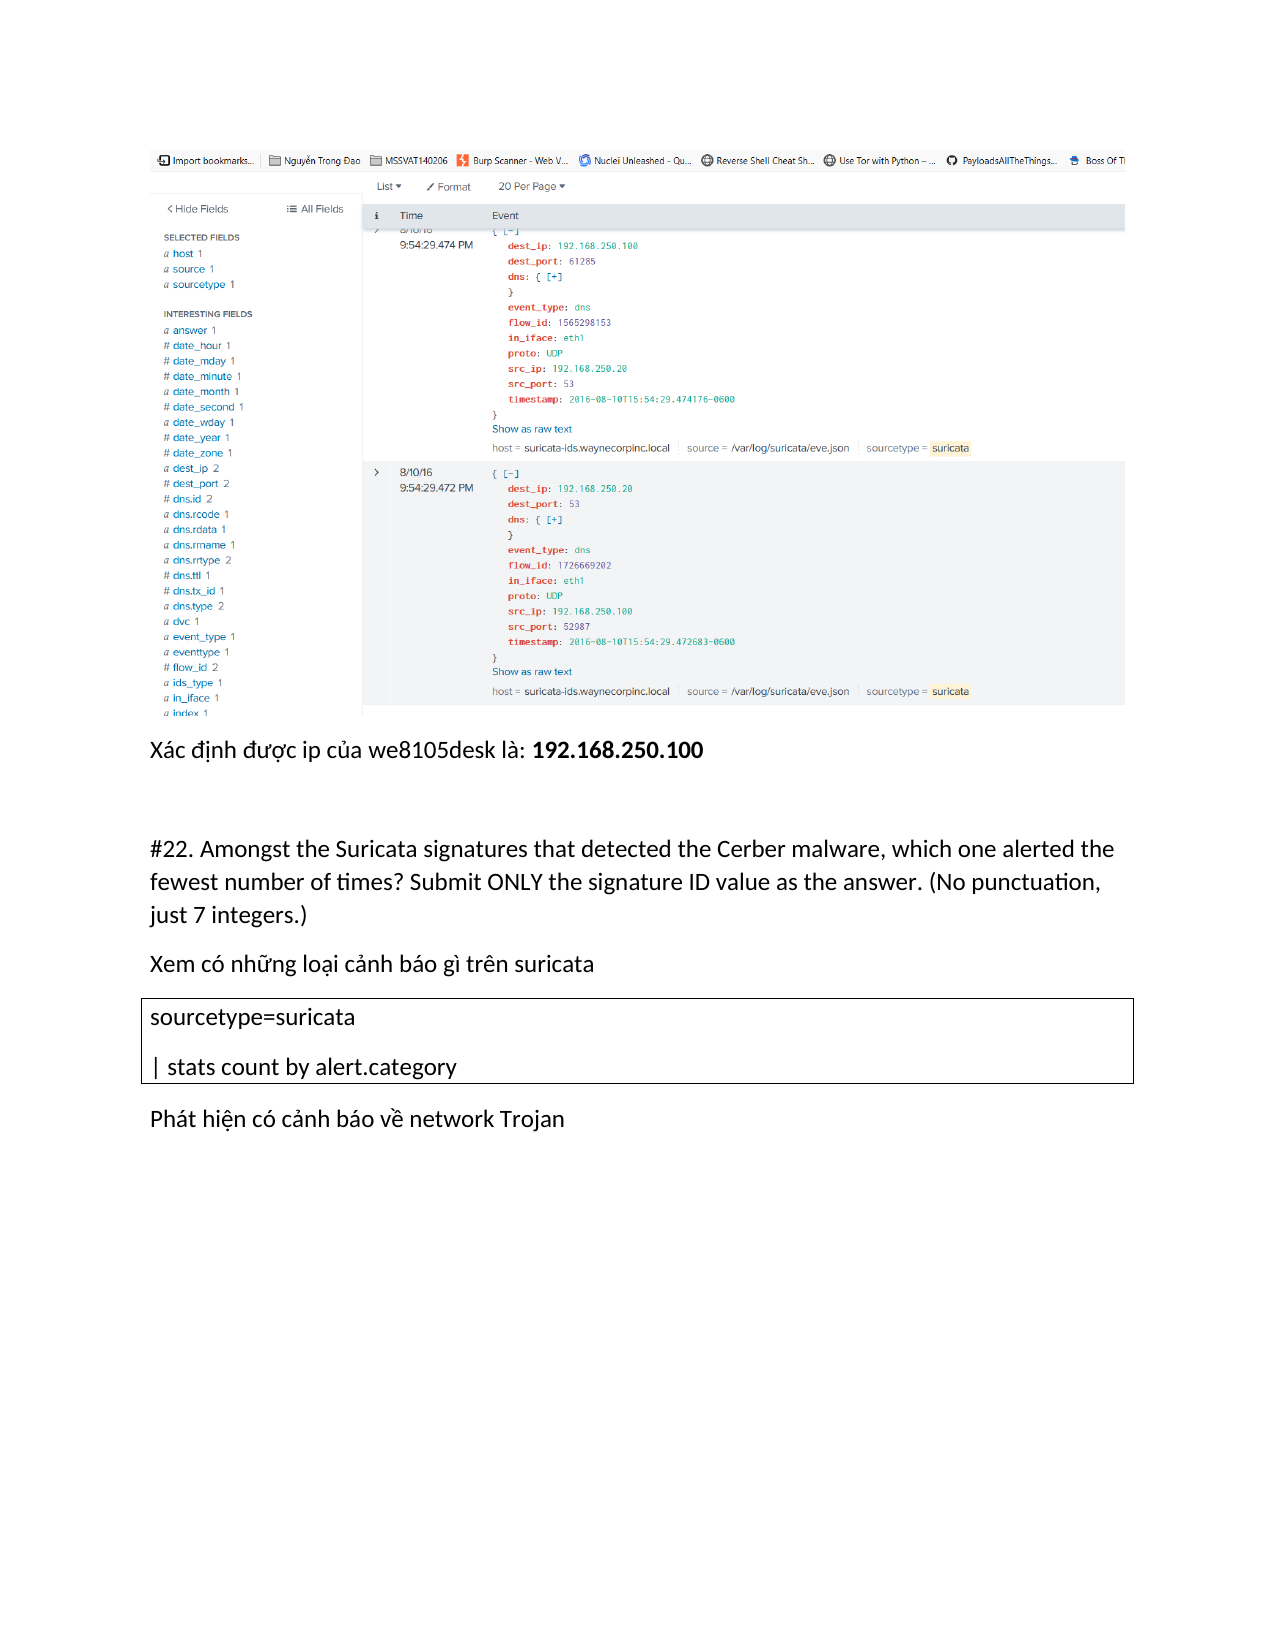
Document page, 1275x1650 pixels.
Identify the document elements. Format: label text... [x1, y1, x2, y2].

text #22. Amongst the Suricata signatures that detected the Cerber malware, which one alerted the fewest number of times? Submit ONLY the signature ID value as the answer. (No punctuation, just 7 integers.) [150, 833, 1125, 929]
picture [150, 150, 1125, 716]
text Phát hiện có cảnh báo về network Trojan [150, 1103, 1125, 1134]
text Xác định được ip của we8105desk là: 192.168.250.100 [150, 734, 1125, 764]
text Xem có những loại cảnh báo gì trên suricata [150, 948, 1125, 979]
text | stats count by alert.category [142, 1048, 1133, 1083]
text sourcetype=suricata [142, 999, 1133, 1032]
